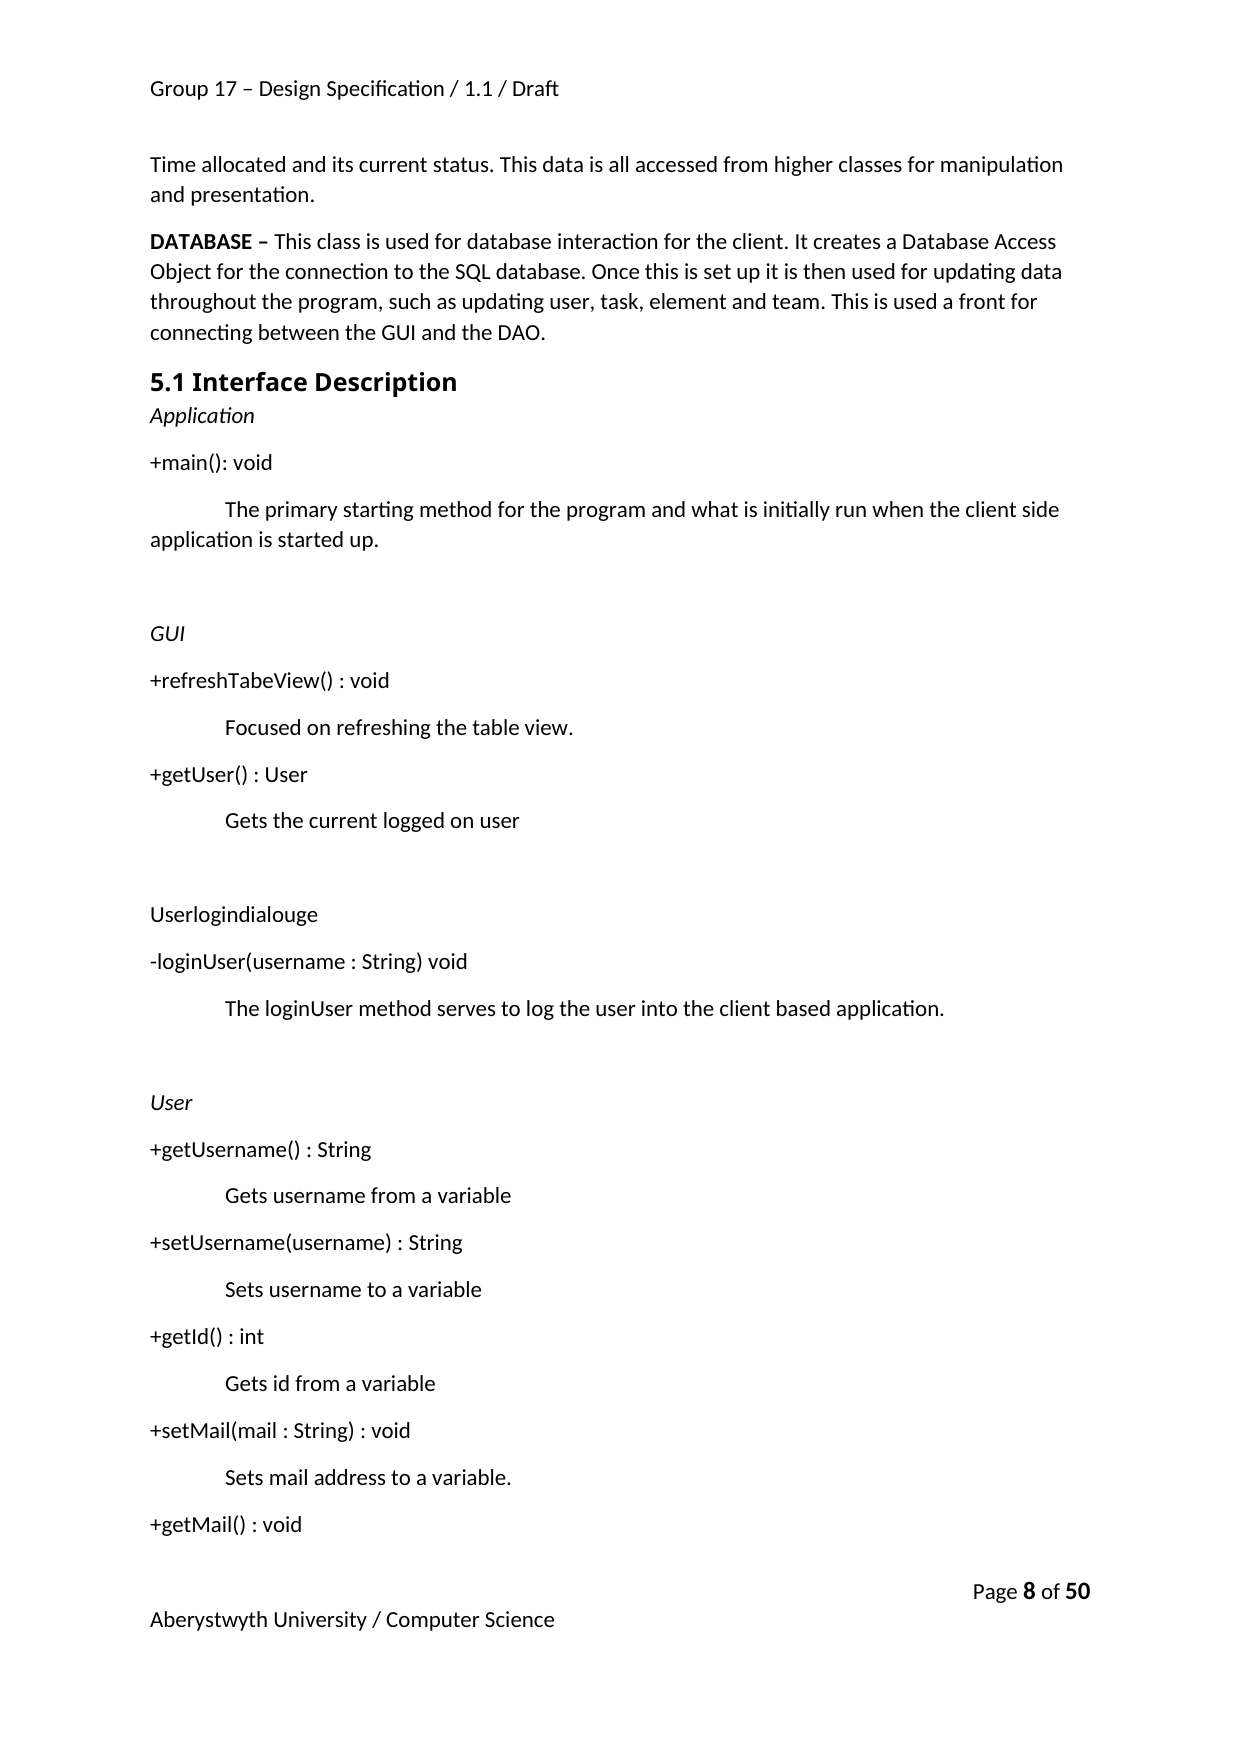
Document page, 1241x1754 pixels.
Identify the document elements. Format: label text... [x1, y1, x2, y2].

text +main(): void [150, 448, 1090, 476]
text Sets mail address to a variable. [150, 1463, 1090, 1491]
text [150, 150, 1090, 208]
text +getUser() : User [150, 760, 1090, 788]
text Gets id from a variable [150, 1369, 1090, 1397]
text +setUsername(username) : String [150, 1228, 1090, 1256]
text Sets username to a variable [150, 1275, 1090, 1303]
text -loginUser(username : String) void [150, 947, 1090, 975]
text +getMail() : void [150, 1510, 1090, 1538]
text Gets username from a variable [150, 1182, 1090, 1209]
text User [150, 1088, 1090, 1116]
text +setMail(mail : String) : void [150, 1416, 1090, 1444]
text GUI [150, 619, 1090, 647]
text +getId() : int [150, 1322, 1090, 1350]
subtitle 5.1 Interface Description [150, 364, 1090, 399]
text +getUsername() : String [150, 1135, 1090, 1163]
text Gets the current logged on user [150, 807, 1090, 834]
text +refreshTabeView() : void [150, 666, 1090, 694]
text DATABASE – This class is used for database interaction for the client. It creates a Database Access Object for the connection to the SQL database. Once this is set up it is then used for updating data throughout the program, such as updating user, task, element and team. This is used a front for connecting between the GUI and the DAO. [150, 227, 1090, 346]
text Focused on refreshing the table view. [150, 713, 1090, 741]
text The primary starting method for the program and what is initially run when the client side application is started up. [150, 495, 1090, 553]
text Userlogindialouge [150, 900, 1090, 928]
text The loginUser method serves to log the user into the client based application. [150, 994, 1090, 1022]
text Application [150, 401, 1090, 429]
